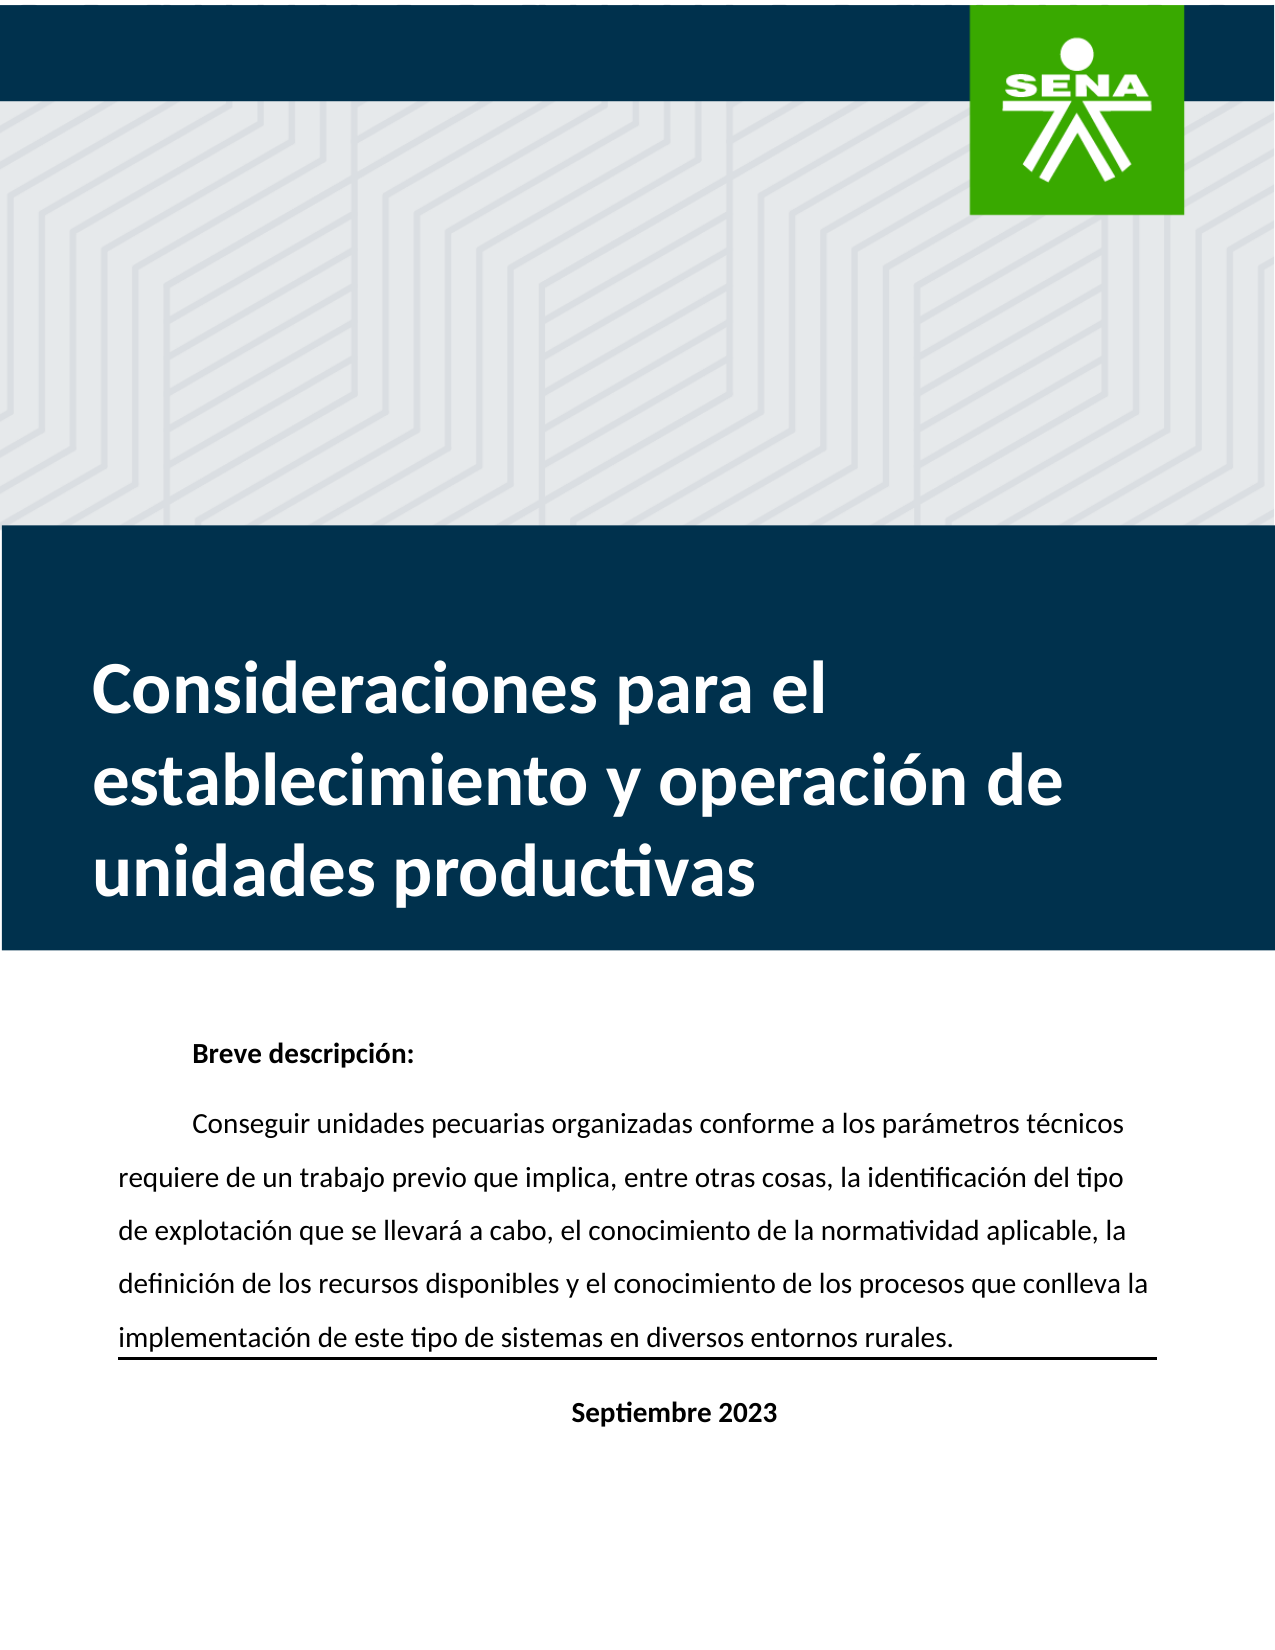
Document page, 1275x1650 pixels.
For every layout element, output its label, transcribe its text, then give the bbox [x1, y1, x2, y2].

text Conseguir unidades pecuarias organizadas conforme a los parámetros técnicos requiere de un trabajo previo que implica, entre otras cosas, la identificación del tipo de explotación que se llevará a cabo, el conocimiento de la normatividad aplicable, la definición de los recursos disponibles y el conocimiento de los procesos que conlleva la implementación de este tipo de sistemas en diversos entornos rurales. [118, 1105, 1157, 1357]
picture [0, 4, 1275, 531]
text Breve descripción: [118, 1035, 1157, 1071]
text Septiembre 2023 [118, 1394, 1157, 1430]
